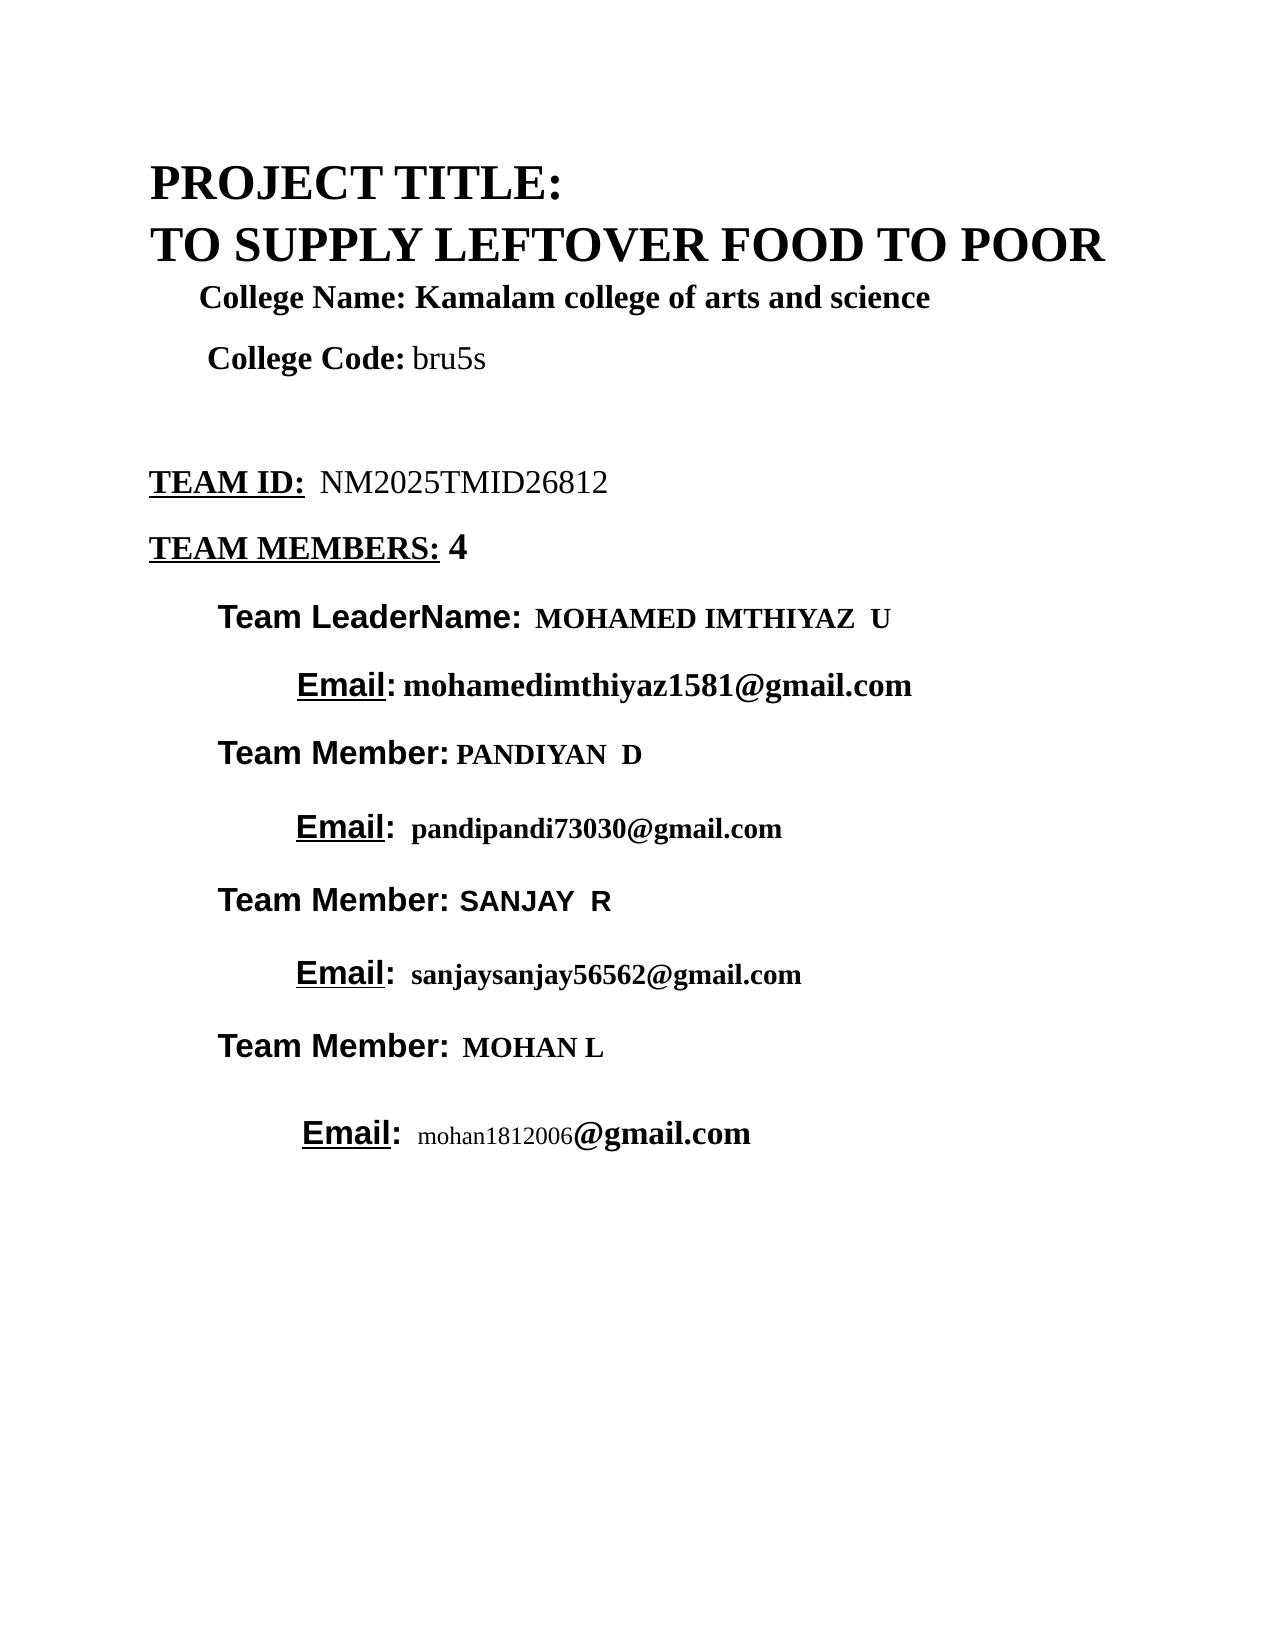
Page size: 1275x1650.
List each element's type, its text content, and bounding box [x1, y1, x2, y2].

text TO SUPPLY LEFTOVER FOOD TO POOR [150, 215, 1207, 273]
text Email: mohamedimthiyaz1581@gmail.com [269, 665, 1207, 704]
text Team Member: PANDIYAN D [208, 733, 1207, 772]
text Team LeaderName: MOHAMED IMTHIYAZ U [208, 597, 1207, 636]
text College Code: bru5s [148, 338, 1207, 377]
text Team Member: SANJAY R [208, 880, 1207, 918]
text PROJECT TITLE: [150, 153, 1207, 211]
text College Name: Kamalam college of arts and science [148, 277, 1207, 316]
text TEAM MEMBERS: 4 [148, 524, 1207, 567]
text Email: mohan1812006@gmail.com [296, 1113, 1207, 1152]
text Email: sanjaysanjay56562@gmail.com [296, 953, 1207, 992]
text TEAM ID: NM2025TMID26812 [148, 462, 1207, 501]
text Email: pandipandi73030@gmail.com [296, 807, 1207, 845]
text Team Member: MOHAN L [208, 1026, 1207, 1065]
